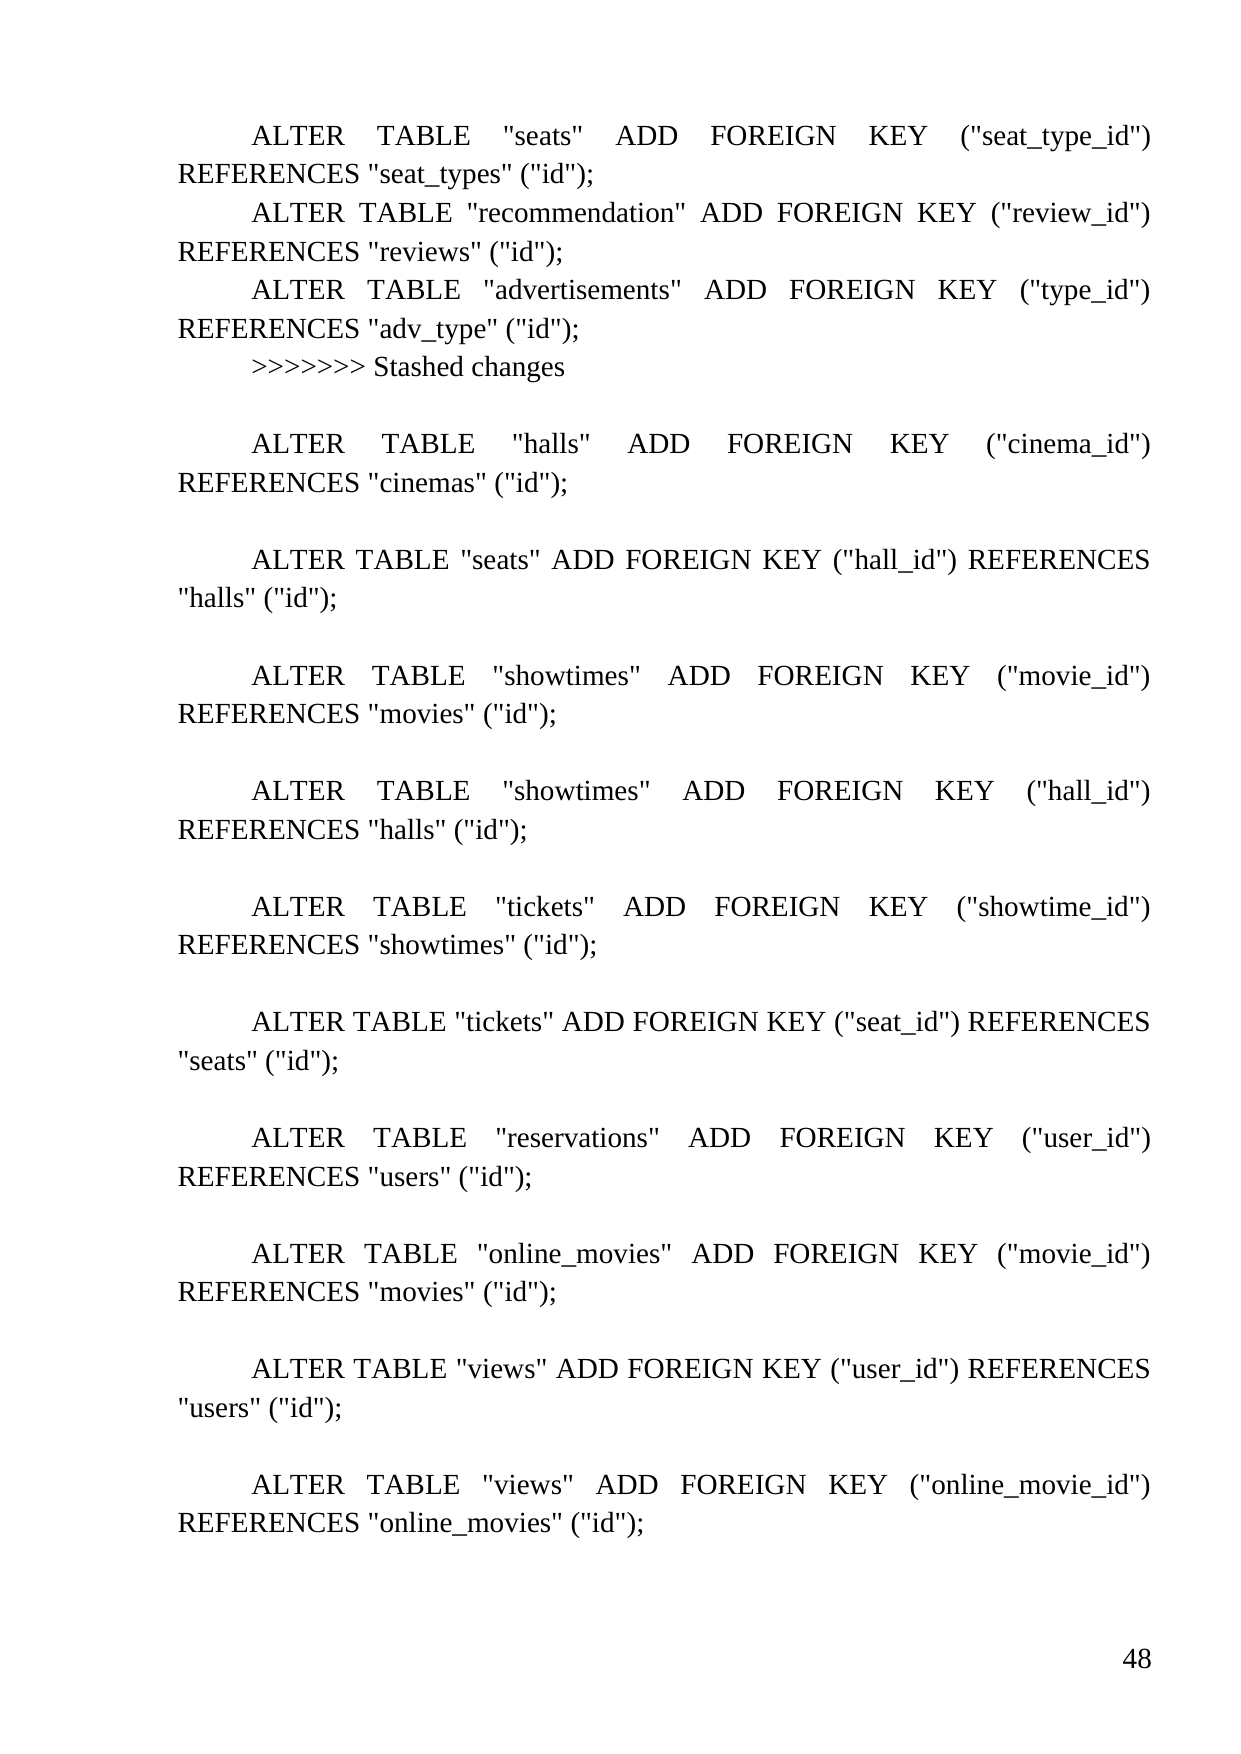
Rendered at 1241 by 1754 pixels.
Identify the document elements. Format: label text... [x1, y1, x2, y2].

text ALTER TABLE "tickets" ADD FOREIGN KEY ("seat_id") REFERENCES "seats" ("id"); [177, 1004, 1152, 1077]
text ALTER TABLE "halls" ADD FOREIGN KEY ("cinema_id") REFERENCES "cinemas" ("id"); [177, 426, 1152, 498]
text >>>>>>> Stashed changes [177, 349, 1152, 383]
text ALTER TABLE "recommendation" ADD FOREIGN KEY ("review_id") REFERENCES "reviews" ("id"); [177, 195, 1152, 267]
text ALTER TABLE "showtimes" ADD FOREIGN KEY ("hall_id") REFERENCES "halls" ("id"); [177, 773, 1152, 845]
text ALTER TABLE "seats" ADD FOREIGN KEY ("hall_id") REFERENCES "halls" ("id"); [177, 542, 1152, 614]
text ALTER TABLE "tickets" ADD FOREIGN KEY ("showtime_id") REFERENCES "showtimes" ("id"); [177, 889, 1152, 961]
text ALTER TABLE "seats" ADD FOREIGN KEY ("seat_type_id") REFERENCES "seat_types" ("id"); [177, 118, 1152, 190]
text ALTER TABLE "views" ADD FOREIGN KEY ("online_movie_id") REFERENCES "online_movies" ("id"); [177, 1467, 1152, 1539]
text ALTER TABLE "showtimes" ADD FOREIGN KEY ("movie_id") REFERENCES "movies" ("id"); [177, 658, 1152, 730]
text ALTER TABLE "reservations" ADD FOREIGN KEY ("user_id") REFERENCES "users" ("id"); [177, 1120, 1152, 1192]
text ALTER TABLE "advertisements" ADD FOREIGN KEY ("type_id") REFERENCES "adv_type" ("id"); [177, 272, 1152, 344]
text ALTER TABLE "views" ADD FOREIGN KEY ("user_id") REFERENCES "users" ("id"); [177, 1351, 1152, 1423]
text ALTER TABLE "online_movies" ADD FOREIGN KEY ("movie_id") REFERENCES "movies" ("id"); [177, 1236, 1152, 1308]
